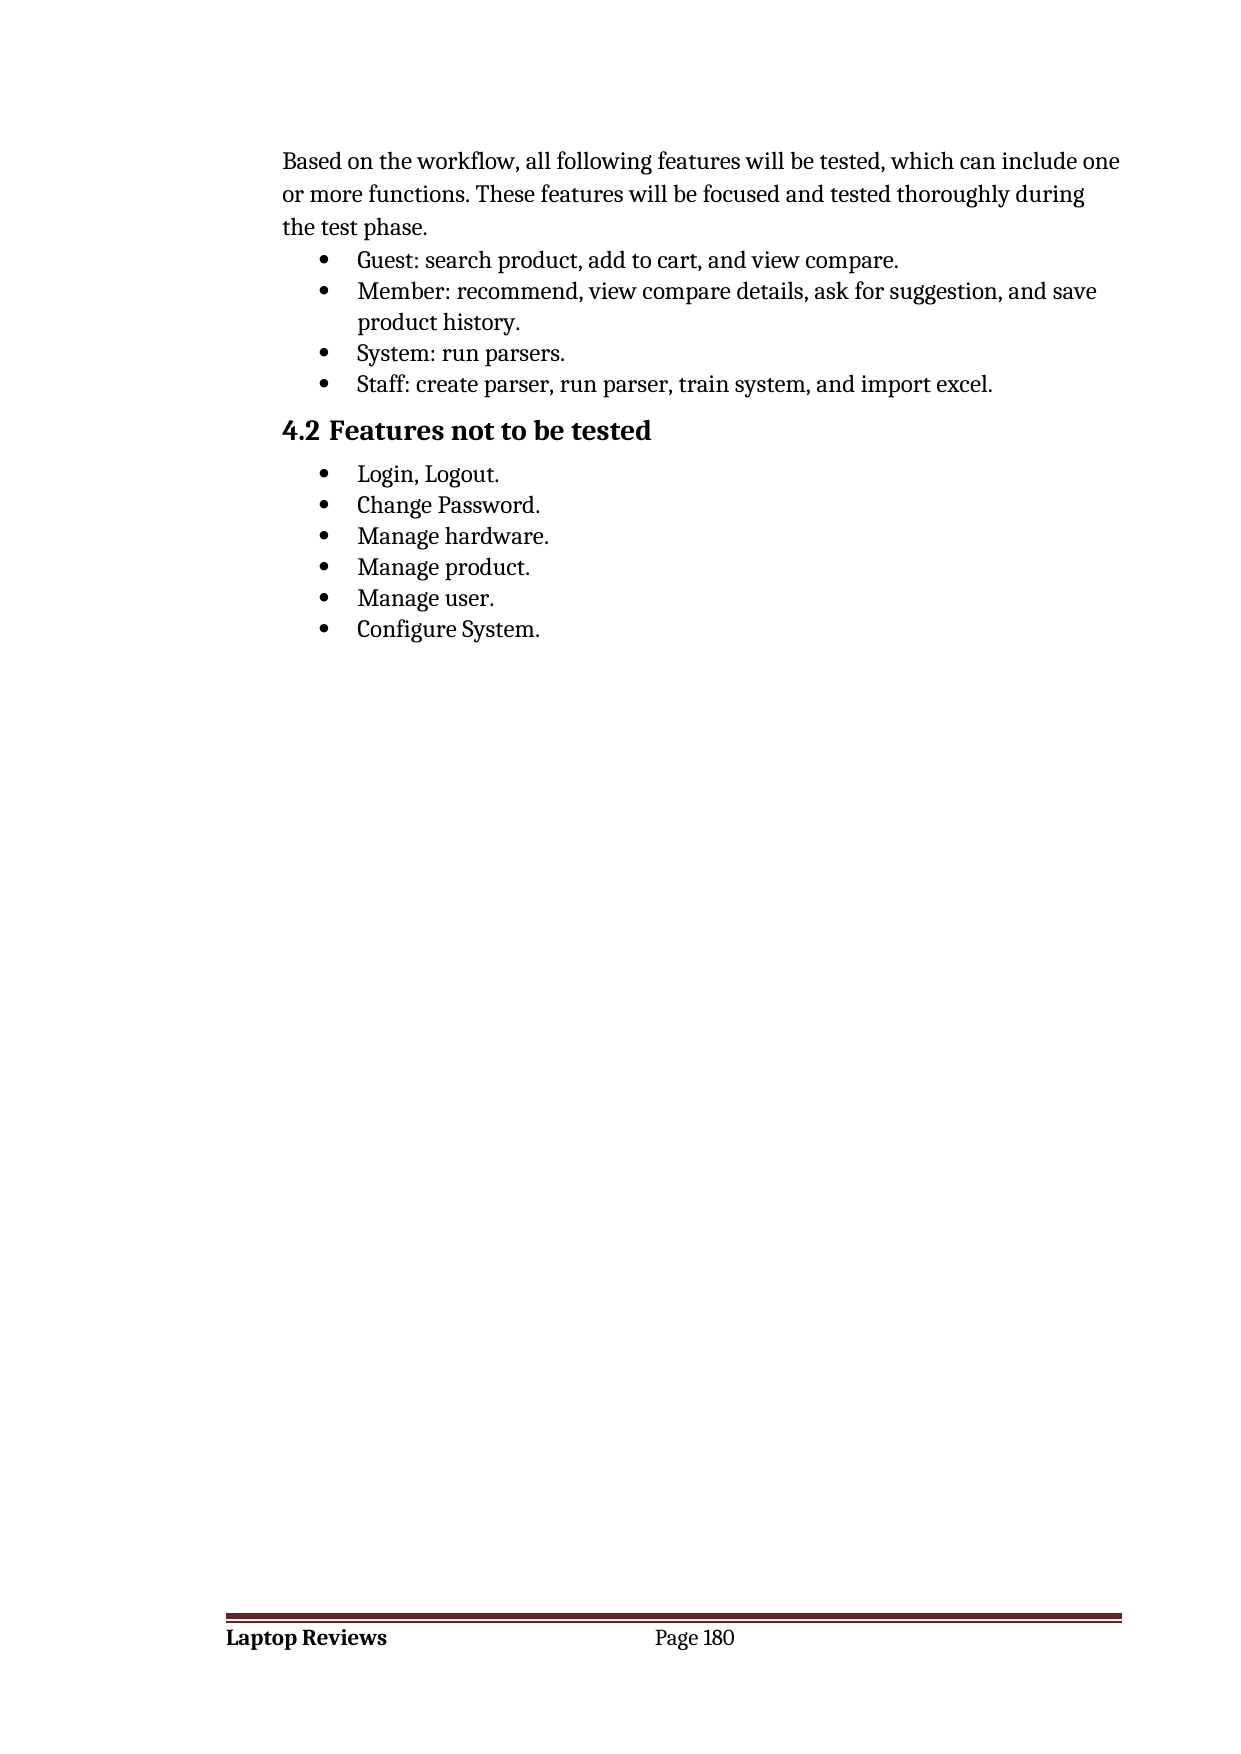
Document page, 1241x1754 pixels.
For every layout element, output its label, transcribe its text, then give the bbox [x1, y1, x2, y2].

list Configure System. [319, 615, 1122, 644]
list System: run parsers. [319, 339, 1122, 368]
list Guest: search product, add to cart, and view compare. [319, 246, 1122, 275]
subtitle Features not to be tested [282, 414, 1122, 447]
list Staff: create parser, run parser, train system, and import excel. [319, 370, 1122, 399]
text Based on the workflow, all following features will be tested, which can include one or more functions. These features will be focused and tested thoroughly during the test phase. [282, 147, 1122, 242]
list Member: recommend, view compare details, ask for suggestion, and save product history. [319, 277, 1122, 337]
list Manage user. [319, 584, 1122, 613]
list Manage hardware. [319, 522, 1122, 551]
list Login, Logout. [319, 460, 1122, 488]
list Manage product. [319, 553, 1122, 582]
list Change Password. [319, 491, 1122, 519]
